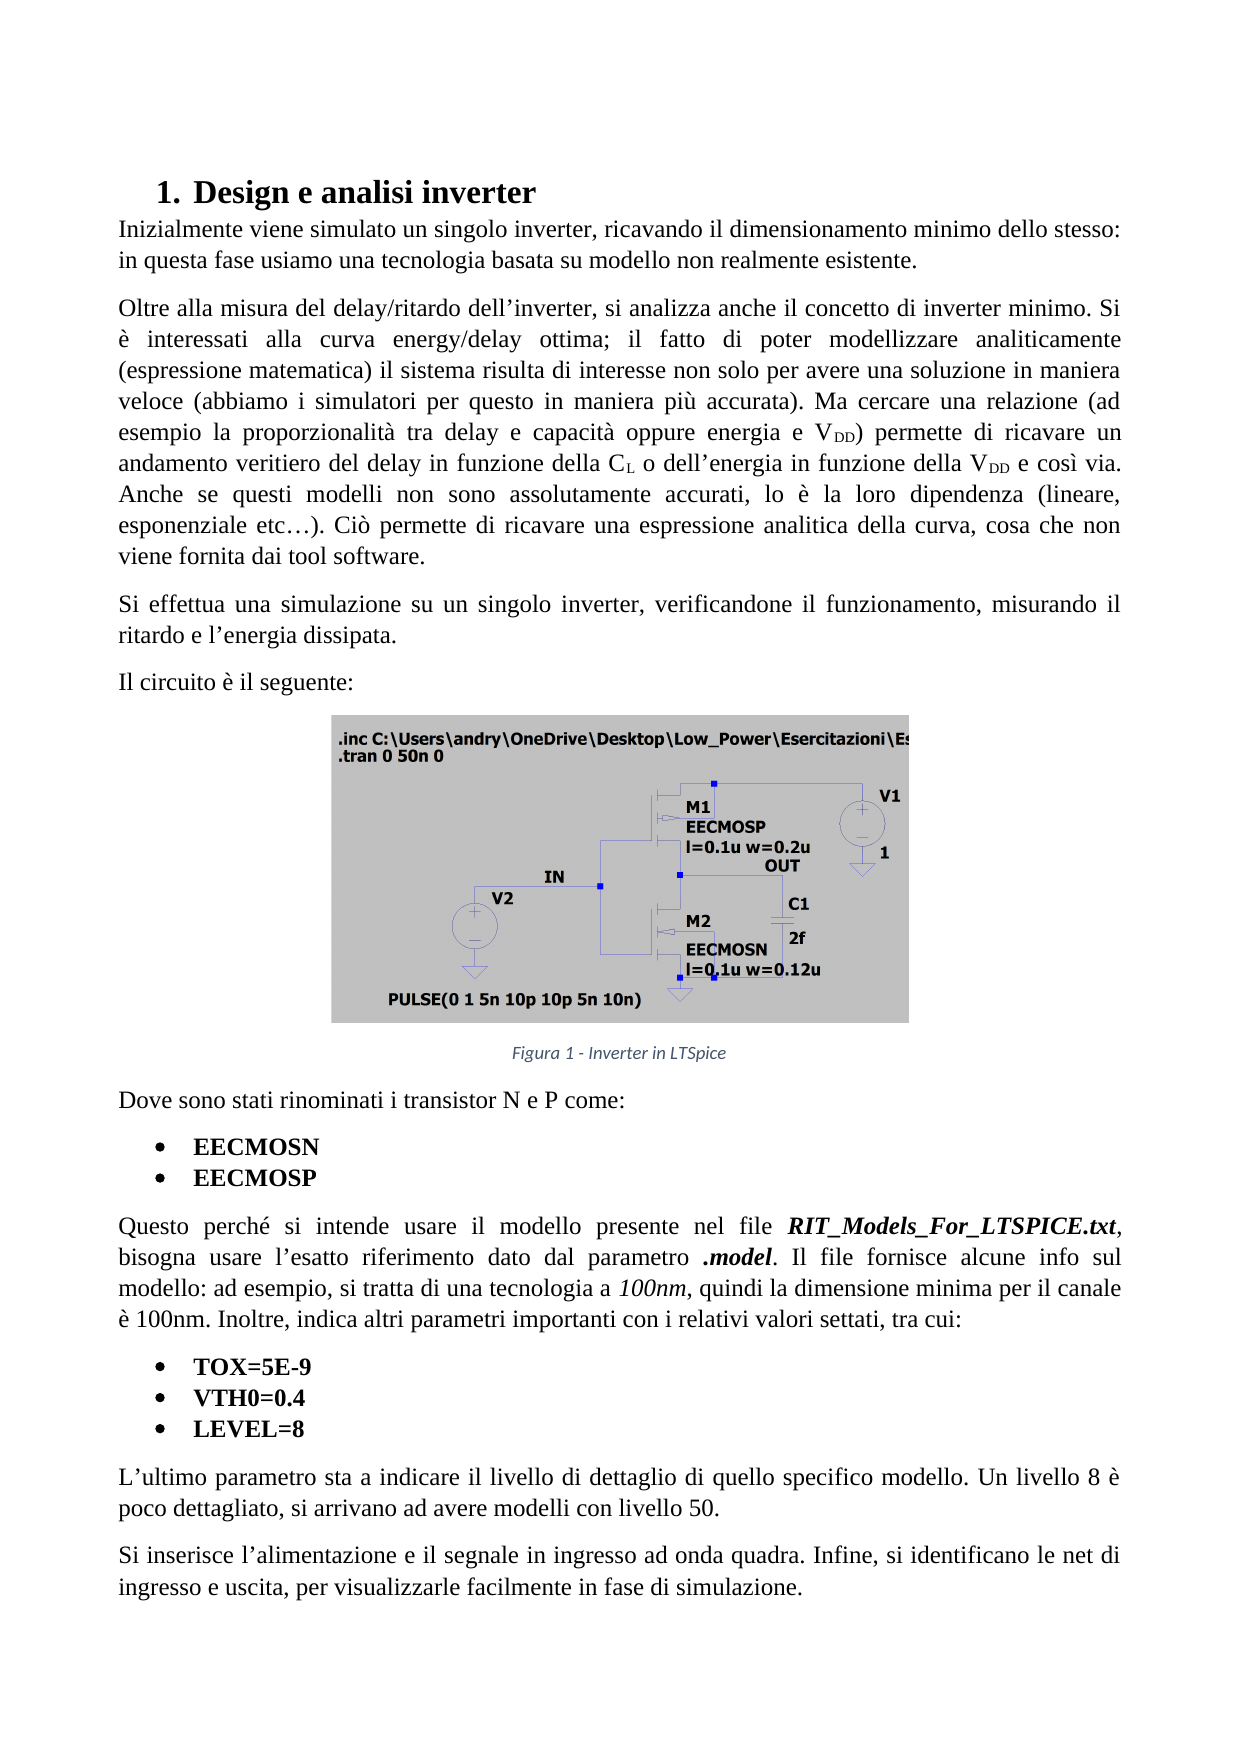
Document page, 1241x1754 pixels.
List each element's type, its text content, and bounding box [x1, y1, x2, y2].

list EECMOSN [156, 1132, 1122, 1161]
text Il circuito è il seguente: [118, 667, 1122, 696]
list LEVEL=8 [156, 1414, 1122, 1443]
text Inizialmente viene simulato un singolo inverter, ricavando il dimensionamento minimo dello stesso: in questa fase usiamo una tecnologia basata su modello non realmente esistente. [118, 214, 1122, 274]
list VTH0=0.4 [156, 1383, 1122, 1412]
list EECMOSP [156, 1163, 1122, 1192]
text L’ultimo parametro sta a indicare il livello di dettaglio di quello specifico modello. Un livello 8 è poco dettagliato, si arrivano ad avere modelli con livello 50. [118, 1462, 1122, 1522]
text Figura 1 - Inverter in LTSpice [118, 1041, 1122, 1064]
subtitle Design e analisi inverter [156, 173, 1122, 211]
text Dove sono stati rinominati i transistor N e P come: [118, 1085, 1122, 1113]
list TOX=5E-9 [156, 1352, 1122, 1381]
text Questo perché si intende usare il modello presente nel file RIT_Models_For_LTSPICE.txt, bisogna usare l’esatto riferimento dato dal parametro .model. Il file fornisce alcune info sul modello: ad esempio, si tratta di una tecnologia a 100nm, quindi la dimensione minima per il canale è 100nm. Inoltre, indica altri parametri importanti con i relativi valori settati, tra cui: [118, 1211, 1122, 1333]
text Si effettua una simulazione su un singolo inverter, verificandone il funzionamento, misurando il ritardo e l’energia dissipata. [118, 589, 1122, 648]
text Oltre alla misura del delay/ritardo dell’inverter, si analizza anche il concetto di inverter minimo. Si è interessati alla curva energy/delay ottima; il fatto di poter modellizzare analiticamente (espressione matematica) il sistema risulta di interesse non solo per avere una soluzione in maniera veloce (abbiamo i simulatori per questo in maniera più accurata). Ma cercare una relazione (ad esempio la proporzionalità tra delay e capacità oppure energia e VDD) permette di ricavare un andamento veritiero del delay in funzione della CL o dell’energia in funzione della VDD e così via. Anche se questi modelli non sono assolutamente accurati, lo è la loro dipendenza (lineare, esponenziale etc…). Ciò permette di ricavare una espressione analitica della curva, cosa che non viene fornita dai tool software. [118, 293, 1122, 570]
picture [331, 715, 909, 1023]
text Si inserisce l’alimentazione e il segnale in ingresso ad onda quadra. Infine, si identificano le net di ingresso e uscita, per visualizzarle facilmente in fase di simulazione. [118, 1541, 1122, 1600]
